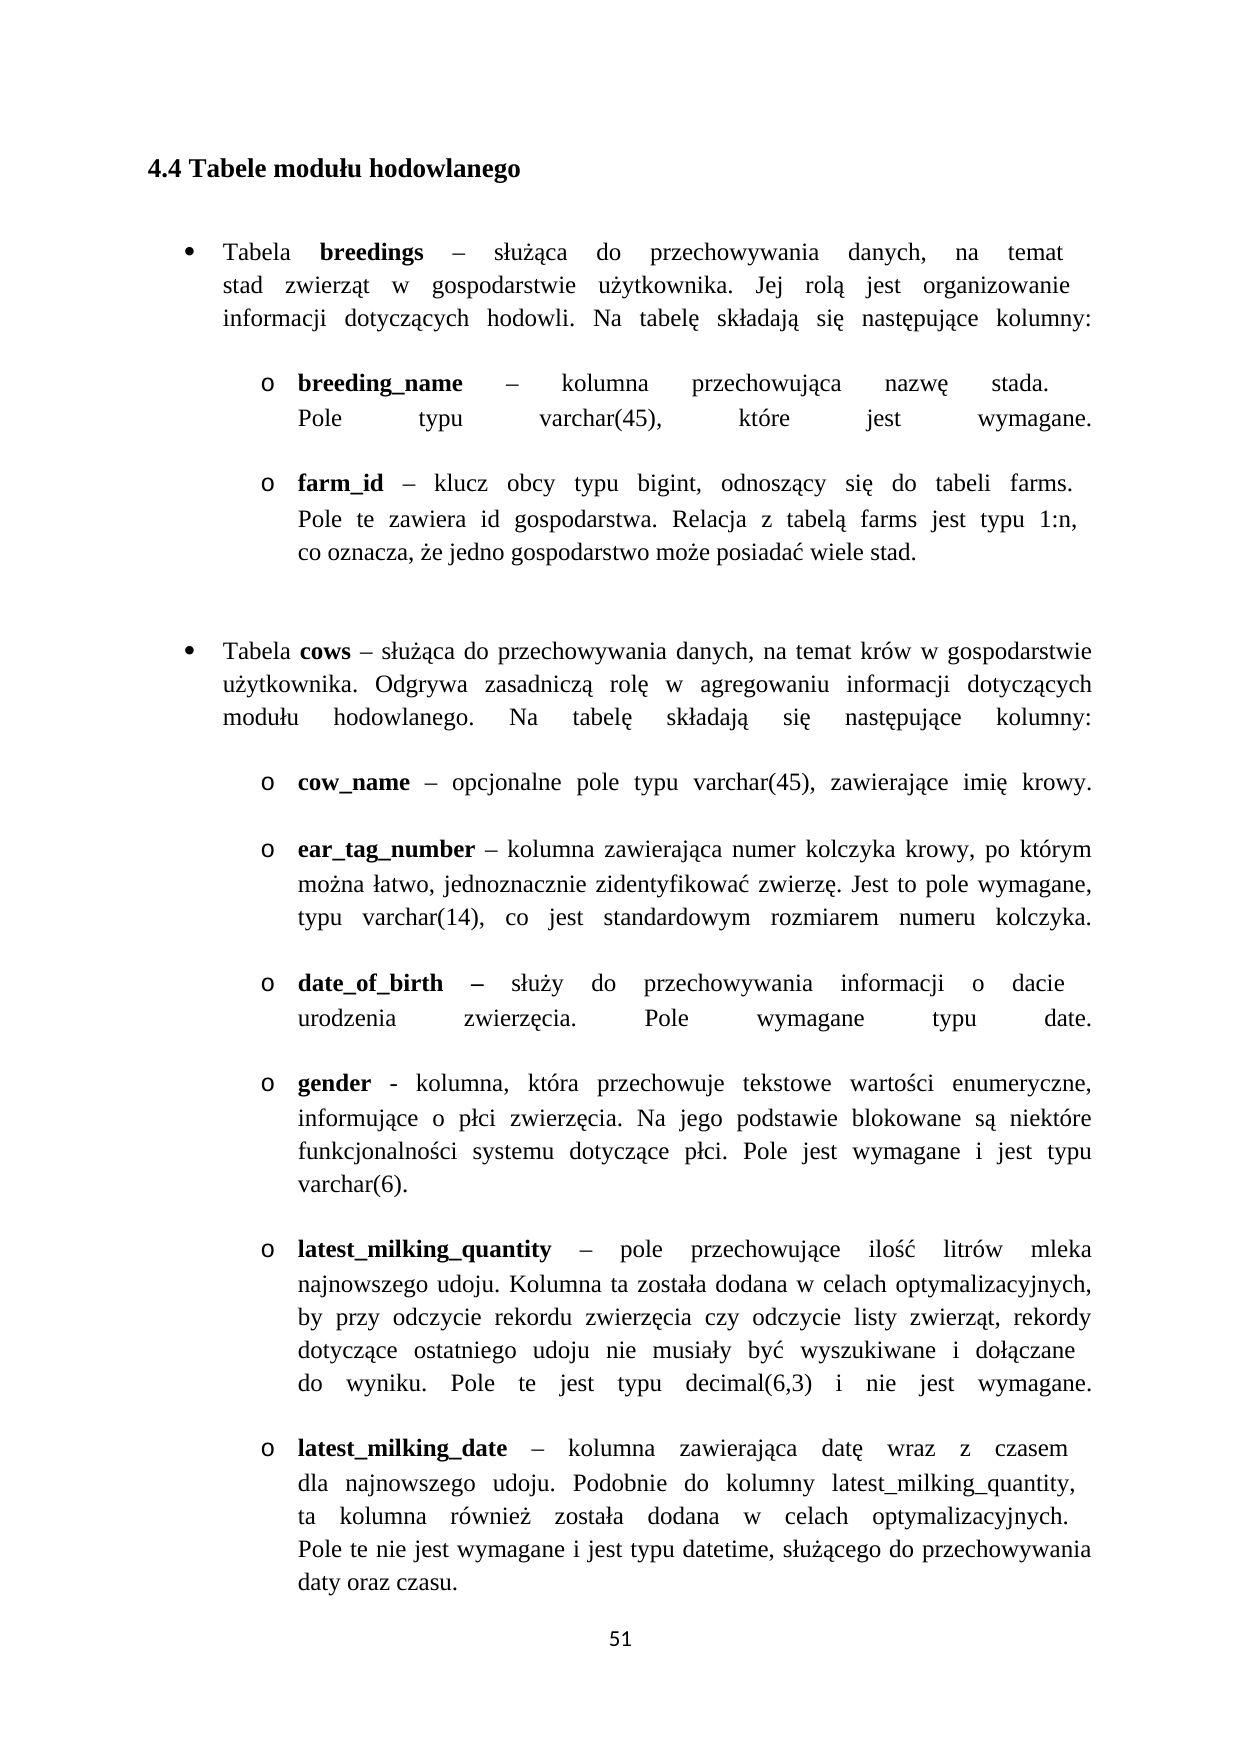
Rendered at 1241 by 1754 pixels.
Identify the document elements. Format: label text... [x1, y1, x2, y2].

list gender - kolumna, która przechowuje tekstowe wartości enumeryczne, informujące o płci zwierzęcia. Na jego podstawie blokowane są niektóre funkcjonalności systemu dotyczące płci. Pole jest wymagane i jest typu varchar(6). [260, 1068, 1093, 1230]
list Tabela breedings – służąca do przechowywania danych, na temat stad zwierząt w gospodarstwie użytkownika. Jej rolą jest organizowanie informacji dotyczących hodowli. Na tabelę składają się następujące kolumny: [185, 237, 1093, 364]
list latest_milking_date – kolumna zawierająca datę wraz z czasem dla najnowszego udoju. Podobnie do kolumny latest_milking_quantity, ta kolumna również została dodana w celach optymalizacyjnych. Pole te nie jest wymagane i jest typu datetime, służącego do przechowywania daty oraz czasu. [260, 1433, 1093, 1596]
list farm_id – klucz obcy typu bigint, odnoszący się do tabeli farms. Pole te zawiera id gospodarstwa. Relacja z tabelą farms jest typu 1:n, co oznacza, że jedno gospodarstwo może posiadać wiele stad. [260, 468, 1093, 565]
subtitle 4.4 Tabele modułu hodowlanego [148, 152, 1093, 183]
list cow_name – opcjonalne pole typu varchar(45), zawierające imię krowy. [260, 767, 1093, 830]
list breeding_name – kolumna przechowująca nazwę stada. Pole typu varchar(45), które jest wymagane. [260, 368, 1093, 464]
list Tabela cows – służąca do przechowywania danych, na temat krów w gospodarstwie użytkownika. Odgrywa zasadniczą rolę w agregowaniu informacji dotyczących modułu hodowlanego. Na tabelę składają się następujące kolumny: [185, 636, 1093, 763]
list ear_tag_number – kolumna zawierająca numer kolczyka krowy, po którym można łatwo, jednoznacznie zidentyfikować zwierzę. Jest to pole wymagane, typu varchar(14), co jest standardowym rozmiarem numeru kolczyka. [260, 834, 1093, 963]
list date_of_birth – służy do przechowywania informacji o dacie urodzenia zwierzęcia. Pole wymagane typu date. [260, 968, 1093, 1064]
list latest_milking_quantity – pole przechowujące ilość litrów mleka najnowszego udoju. Kolumna ta została dodana w celach optymalizacyjnych, by przy odczycie rekordu zwierzęcia czy odczycie listy zwierząt, rekordy dotyczące ostatniego udoju nie musiały być wyszukiwane i dołączane do wyniku. Pole te jest typu decimal(6,3) i nie jest wymagane. [260, 1234, 1093, 1429]
